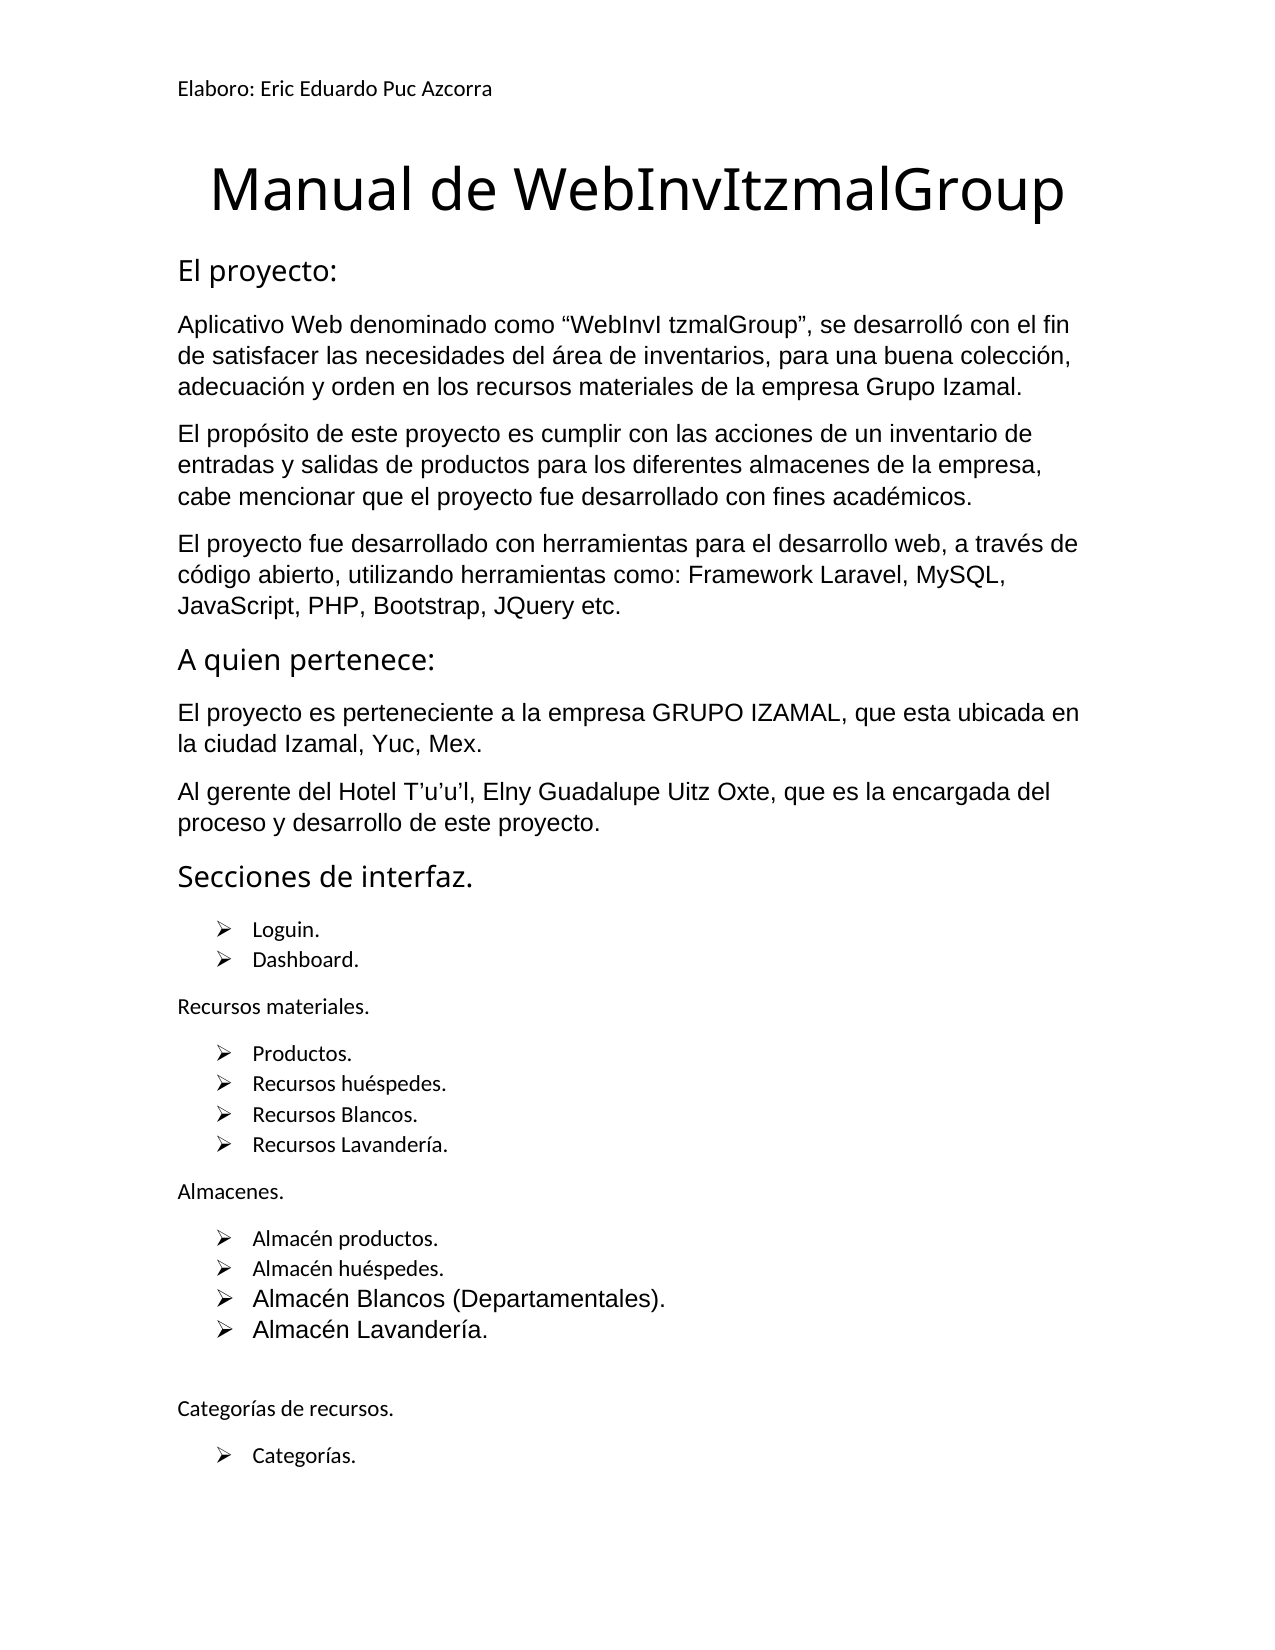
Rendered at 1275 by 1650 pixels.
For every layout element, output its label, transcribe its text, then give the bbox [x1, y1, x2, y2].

text Secciones de interfaz. [177, 856, 1098, 896]
list Almacén Blancos (Departamentales). [215, 1284, 1098, 1313]
list Loguin. [215, 915, 1098, 943]
text El proyecto: [177, 250, 1098, 290]
list Dashboard. [215, 946, 1098, 974]
text Almacenes. [177, 1177, 1098, 1205]
text El proyecto es perteneciente a la empresa GRUPO IZAMAL, que esta ubicada en la ciudad Izamal, Yuc, Mex. [177, 698, 1098, 758]
list Recursos Lavandería. [215, 1130, 1098, 1158]
list Categorías. [215, 1441, 1098, 1469]
list Almacén huéspedes. [215, 1254, 1098, 1282]
text Categorías de recursos. [177, 1394, 1098, 1422]
list Almacén productos. [215, 1224, 1098, 1252]
list Productos. [215, 1039, 1098, 1067]
text A quien pertenece: [177, 639, 1098, 679]
text Recursos materiales. [177, 992, 1098, 1021]
text Manual de WebInvItzmalGroup [177, 148, 1098, 227]
list Recursos Blancos. [215, 1100, 1098, 1128]
text El proyecto fue desarrollado con herramientas para el desarrollo web, a través de código abierto, utilizando herramientas como: Framework Laravel, MySQL, JavaScript, PHP, Bootstrap, JQuery etc. [177, 529, 1098, 620]
text El propósito de este proyecto es cumplir con las acciones de un inventario de entradas y salidas de productos para los diferentes almacenes de la empresa, cabe mencionar que el proyecto fue desarrollado con fines académicos. [177, 419, 1098, 510]
text Aplicativo Web denominado como “WebInvI tzmalGroup”, se desarrolló con el fin de satisfacer las necesidades del área de inventarios, para una buena colección, adecuación y orden en los recursos materiales de la empresa Grupo Izamal. [177, 309, 1098, 400]
list Recursos huéspedes. [215, 1069, 1098, 1098]
list Almacén Lavandería. [215, 1315, 1098, 1344]
text Al gerente del Hotel T’u’u’l, Elny Guadalupe Uitz Oxte, que es la encargada del proceso y desarrollo de este proyecto. [177, 777, 1098, 837]
